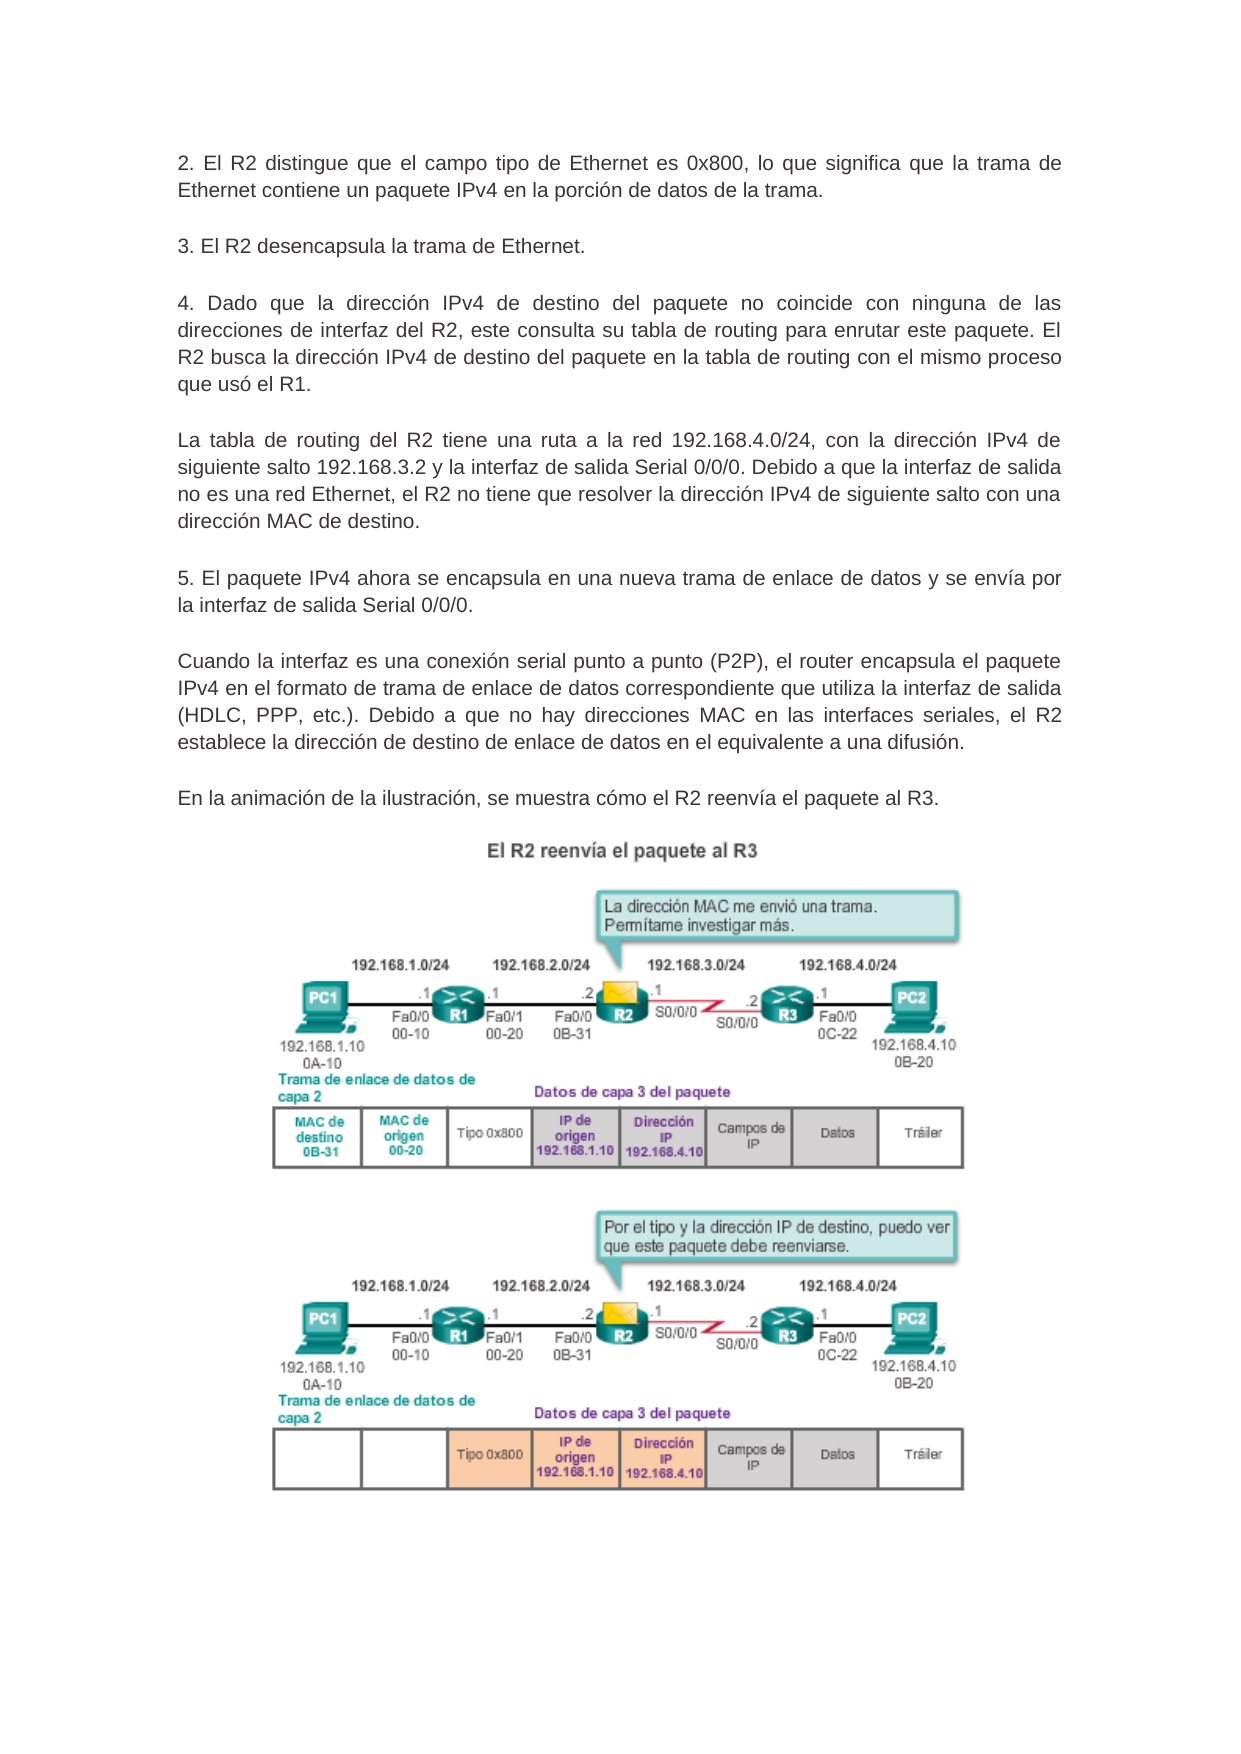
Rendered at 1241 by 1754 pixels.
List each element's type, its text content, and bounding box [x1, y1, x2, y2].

text 4. Dado que la dirección IPv4 de destino del paquete no coincide con ninguna de las direcciones de interfaz del R2, este consulta su tabla de routing para enrutar este paquete. El R2 busca la dirección IPv4 de destino del paquete en la tabla de routing con el mismo proceso que usó el R1. [177, 287, 1063, 396]
picture [271, 1205, 969, 1497]
text 3. El R2 desencapsula la trama de Ethernet. [177, 231, 1063, 258]
text Cuando la interfaz es una conexión serial punto a punto (P2P), el router encapsula el paquete IPv4 en el formato de trama de enlace de datos correspondiente que utiliza la interfaz de salida (HDLC, PPP, etc.). Debido a que no hay direcciones MAC en las interfaces seriales, el R2 establece la dirección de destino de enlace de datos en el equivalente a una difusión. [177, 646, 1063, 754]
text 5. El paquete IPv4 ahora se encapsula en una nueva trama de enlace de datos y se envía por la interfaz de salida Serial 0/0/0. [177, 562, 1063, 616]
text La tabla de routing del R2 tiene una ruta a la red 192.168.4.0/24, con la dirección IPv4 de siguiente salto 192.168.3.2 y la interfaz de salida Serial 0/0/0. Debido a que la interfaz de salida no es una red Ethernet, el R2 no tiene que resolver la dirección IPv4 de siguiente salto con una dirección MAC de destino. [177, 425, 1063, 533]
text 2. El R2 distingue que el campo tipo de Ethernet es 0x800, lo que significa que la trama de Ethernet contiene un paquete IPv4 en la porción de datos de la trama. [177, 148, 1063, 202]
text En la animación de la ilustración, se muestra cómo el R2 reenvía el paquete al R3. [177, 783, 1063, 810]
picture [271, 839, 969, 1177]
